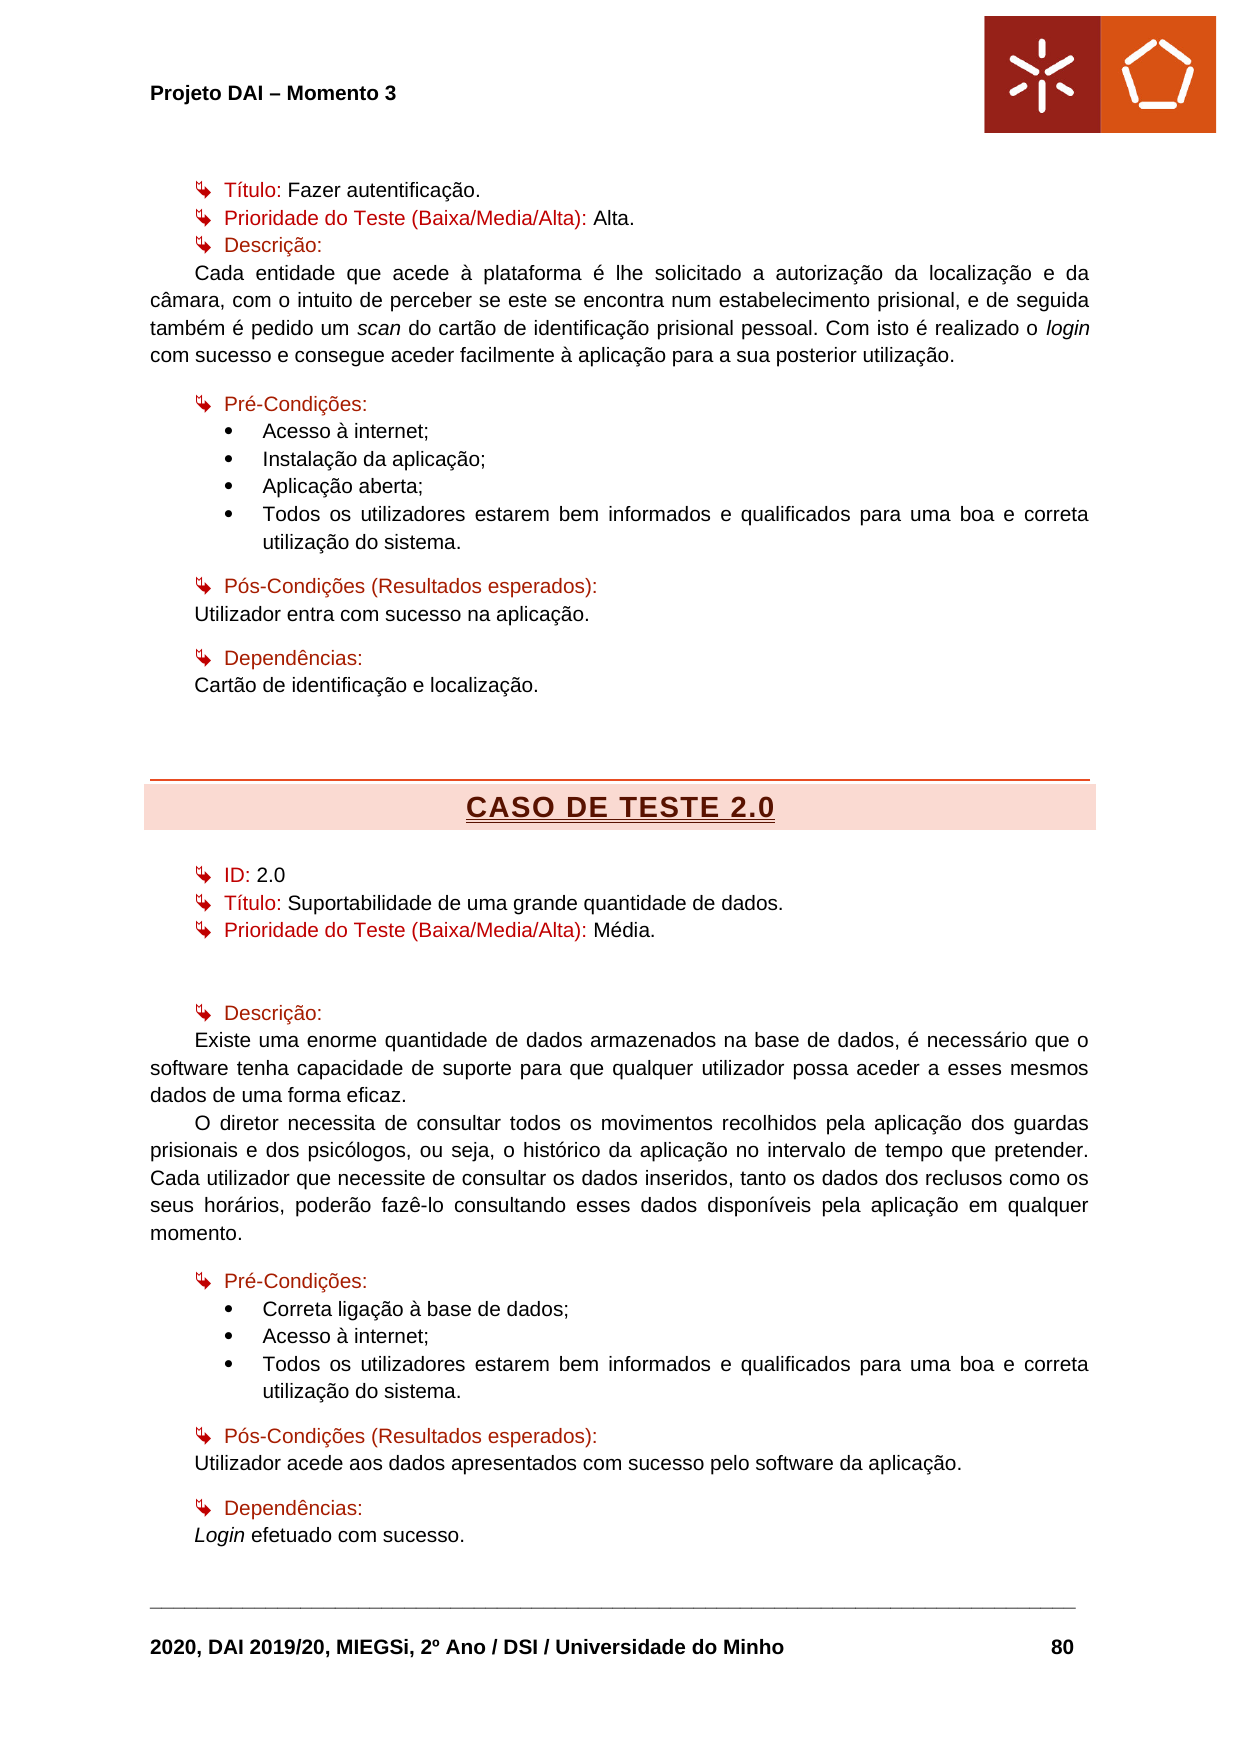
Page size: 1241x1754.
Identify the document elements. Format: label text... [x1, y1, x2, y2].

list Título: Suportabilidade de uma grande quantidade de dados. [194, 890, 1090, 914]
text Utilizador entra com sucesso na aplicação. [150, 601, 1090, 625]
text Login efetuado com sucesso. [150, 1523, 1090, 1547]
subtitle Caso de Teste 2.0 [150, 790, 1090, 824]
list ID: 2.0 [194, 863, 1090, 887]
list Pós-Condições (Resultados esperados): [194, 574, 1090, 598]
list Pós-Condições (Resultados esperados): [194, 1423, 1090, 1448]
text Cartão de identificação e localização. [150, 673, 1090, 697]
list Pré-Condições: [194, 1269, 1090, 1293]
picture [984, 16, 1217, 133]
list Título: Fazer autentificação. [194, 178, 1090, 202]
list Todos os utilizadores estarem bem informados e qualificados para uma boa e correta utilização do sistema. [225, 502, 1090, 553]
list Descrição: [194, 1001, 1090, 1024]
list Acesso à internet; [225, 1324, 1090, 1348]
text O diretor necessita de consultar todos os movimentos recolhidos pela aplicação dos guardas prisionais e dos psicólogos, ou seja, o histórico da aplicação no intervalo de tempo que pretender. Cada utilizador que necessite de consultar os dados inseridos, tanto os dados dos reclusos como os seus horários, poderão fazê-lo consultando esses dados disponíveis pela aplicação em qualquer momento. [150, 1111, 1090, 1244]
list Pré-Condições: [194, 392, 1090, 416]
list Prioridade do Teste (Baixa/Media/Alta): Alta. [194, 206, 1090, 229]
list Acesso à internet; [225, 419, 1090, 443]
list Correta ligação à base de dados; [225, 1297, 1090, 1321]
list Todos os utilizadores estarem bem informados e qualificados para uma boa e correta utilização do sistema. [225, 1352, 1090, 1403]
text Existe uma enorme quantidade de dados armazenados na base de dados, é necessário que o software tenha capacidade de suporte para que qualquer utilizador possa aceder a esses mesmos dados de uma forma eficaz. [150, 1028, 1090, 1107]
list Dependências: [194, 646, 1090, 669]
list Dependências: [194, 1495, 1090, 1519]
list Instalação da aplicação; [225, 447, 1090, 471]
list Prioridade do Teste (Baixa/Media/Alta): Média. [194, 918, 1090, 942]
list Aplicação aberta; [225, 474, 1090, 498]
list Descrição: [194, 233, 1090, 257]
text Utilizador acede aos dados apresentados com sucesso pelo software da aplicação. [150, 1451, 1090, 1475]
text Cada entidade que acede à plataforma é lhe solicitado a autorização da localização e da câmara, com o intuito de perceber se este se encontra num estabelecimento prisional, e de seguida também é pedido um scan do cartão de identificação prisional pessoal. Com isto é realizado o login com sucesso e consegue aceder facilmente à aplicação para a sua posterior utilização. [150, 261, 1090, 367]
